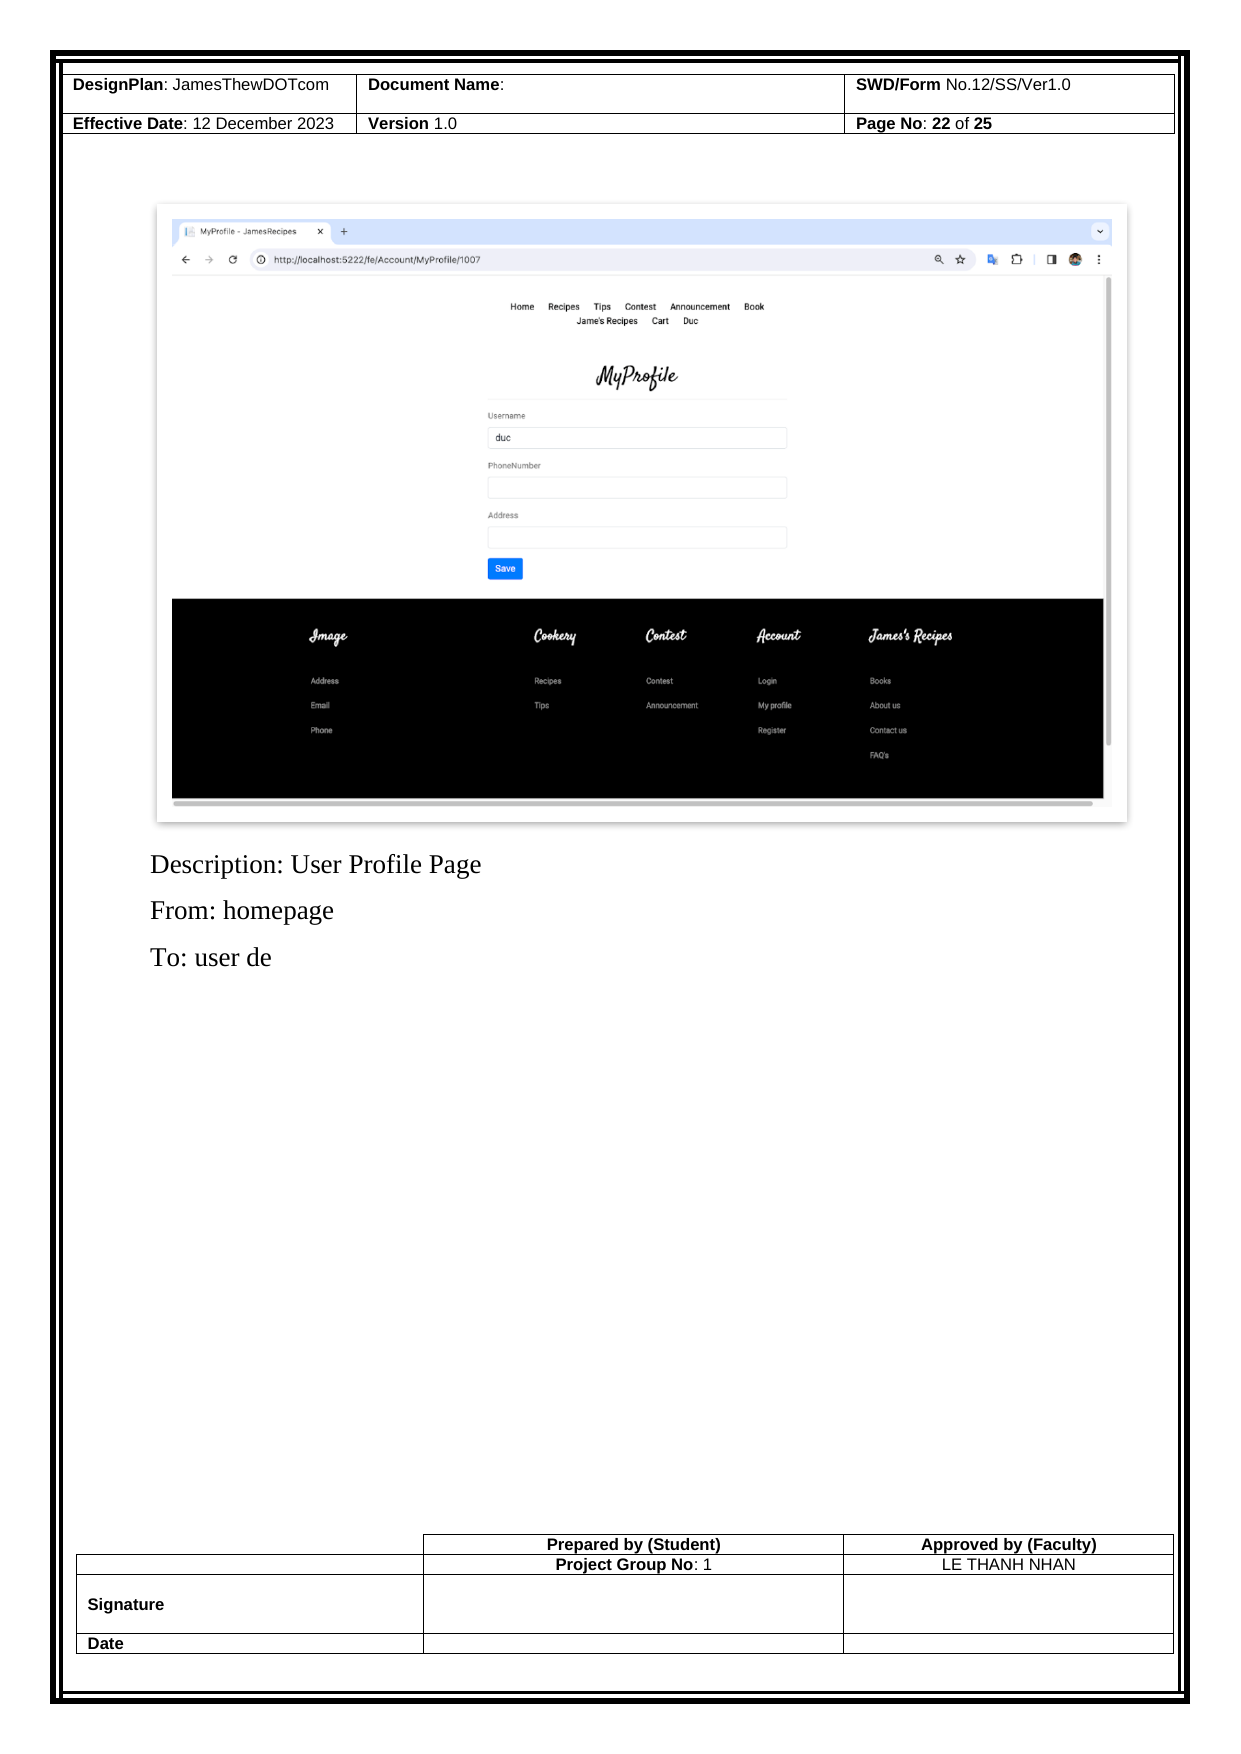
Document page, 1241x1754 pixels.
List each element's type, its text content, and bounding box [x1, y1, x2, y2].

picture [172, 219, 1112, 807]
text From: homepage [150, 894, 1090, 926]
text To: user de [150, 941, 1090, 972]
text Description: User Profile Page [150, 848, 1090, 879]
